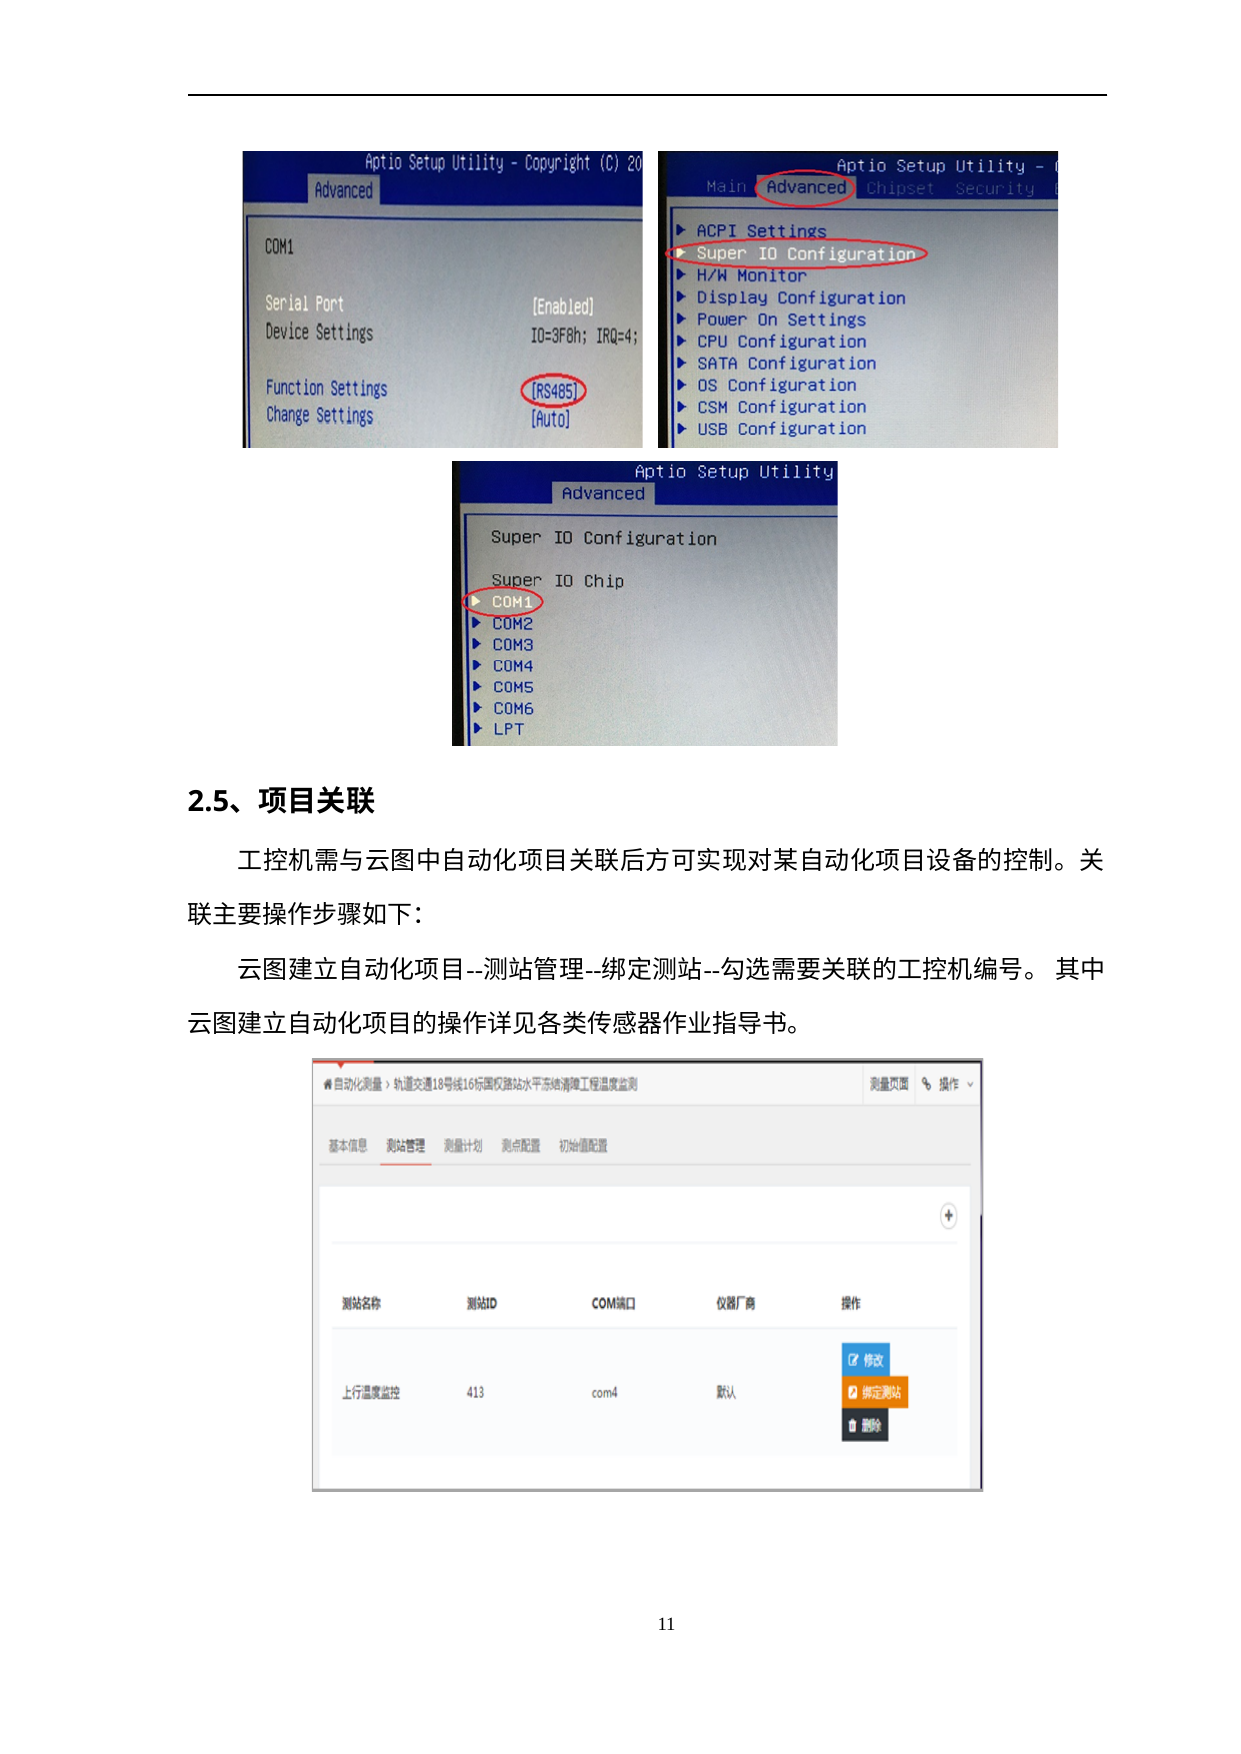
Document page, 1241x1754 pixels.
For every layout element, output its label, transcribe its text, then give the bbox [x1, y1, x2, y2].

text 工控机需与云图中自动化项目关联后方可实现对某自动化项目设备的控制。关联主要操作步骤如下： [187, 841, 1107, 931]
table_cell [231, 151, 647, 461]
subtitle 2.5、项目关联 [187, 777, 1107, 819]
text 云图建立自动化项目--测站管理--绑定测站--勾选需要关联的工控机编号。 其中云图建立自动化项目的操作详见各类传感器作业指导书。 [187, 949, 1107, 1040]
picture [242, 151, 643, 448]
table_cell [231, 461, 1058, 760]
picture [311, 1058, 984, 1492]
picture [452, 461, 838, 746]
table_cell [647, 151, 1058, 461]
picture [658, 151, 1059, 448]
